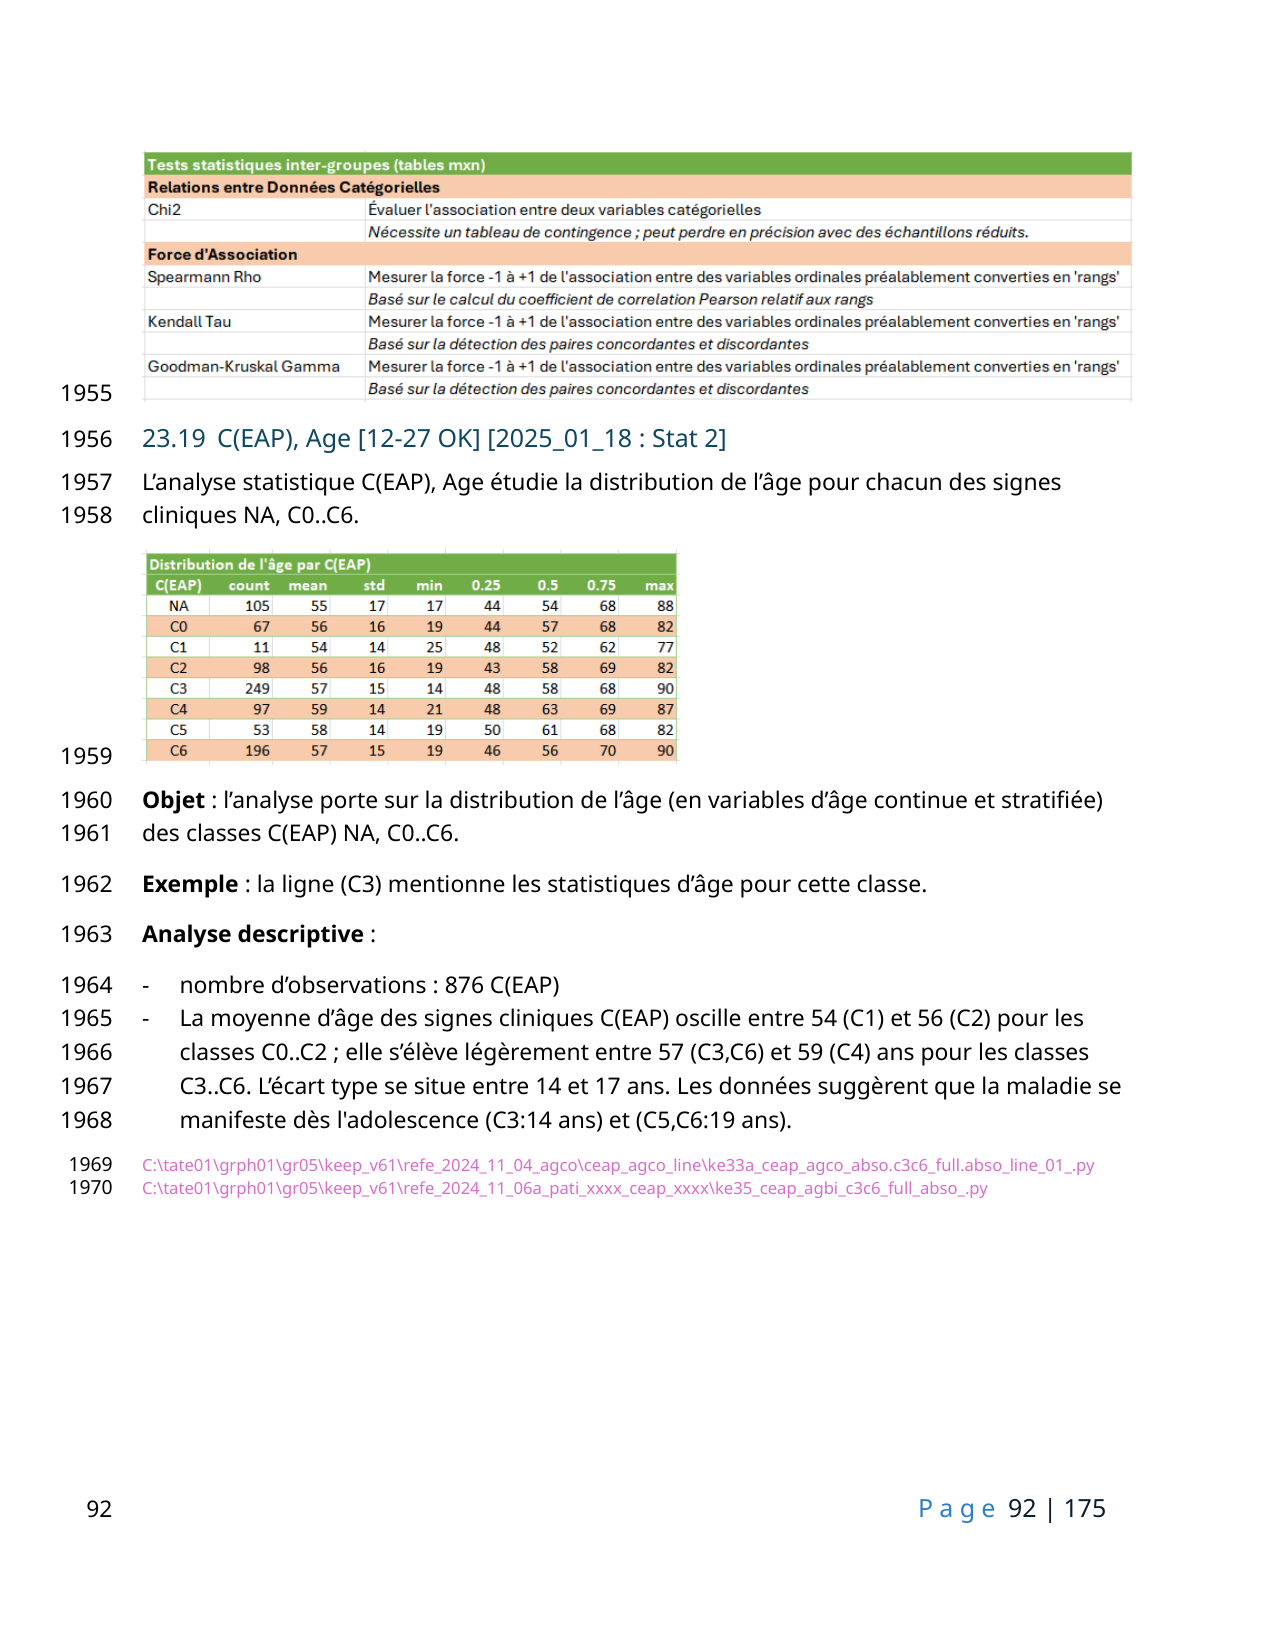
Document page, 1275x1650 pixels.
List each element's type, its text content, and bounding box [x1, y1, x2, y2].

picture [141, 549, 681, 765]
subtitle C(EAP), Age [12-27 OK] [2025_01_18 : Stat 2] [142, 420, 1133, 454]
picture [141, 150, 1134, 402]
list nombre d’observations : 876 C(EAP) [142, 968, 1133, 1000]
text Analyse descriptive : [142, 918, 1133, 949]
text Objet : l’analyse porte sur la distribution de l’âge (en variables d’âge continue et stratifiée) des classes C(EAP) NA, C0..C6. [142, 783, 1133, 848]
text Exemple : la ligne (C3) mentionne les statistiques d’âge pour cette classe. [142, 868, 1133, 899]
text C:\tate01\grph01\gr05\keep_v61\refe_2024_11_04_agco\ceap_agco_line\ke33a_ceap_agco_abso.c3c6_full.abso_line_01_.py C:\tate01\grph01\gr05\keep_v61\refe_2024_11_06a_pati_xxxx_ceap_xxxx\ke35_ceap_agbi_c3c6_full_abso_.py [142, 1154, 1133, 1199]
list La moyenne d’âge des signes cliniques C(EAP) oscille entre 54 (C1) et 56 (C2) pour les classes C0..C2 ; elle s’élève légèrement entre 57 (C3,C6) et 59 (C4) ans pour les classes C3..C6. L’écart type se situe entre 14 et 17 ans. Les données suggèrent que la maladie se manifeste dès l'adolescence (C3:14 ans) et (C5,C6:19 ans). [142, 1002, 1133, 1135]
text L’analyse statistique C(EAP), Age étudie la distribution de l’âge pour chacun des signes cliniques NA, C0..C6. [142, 465, 1133, 530]
